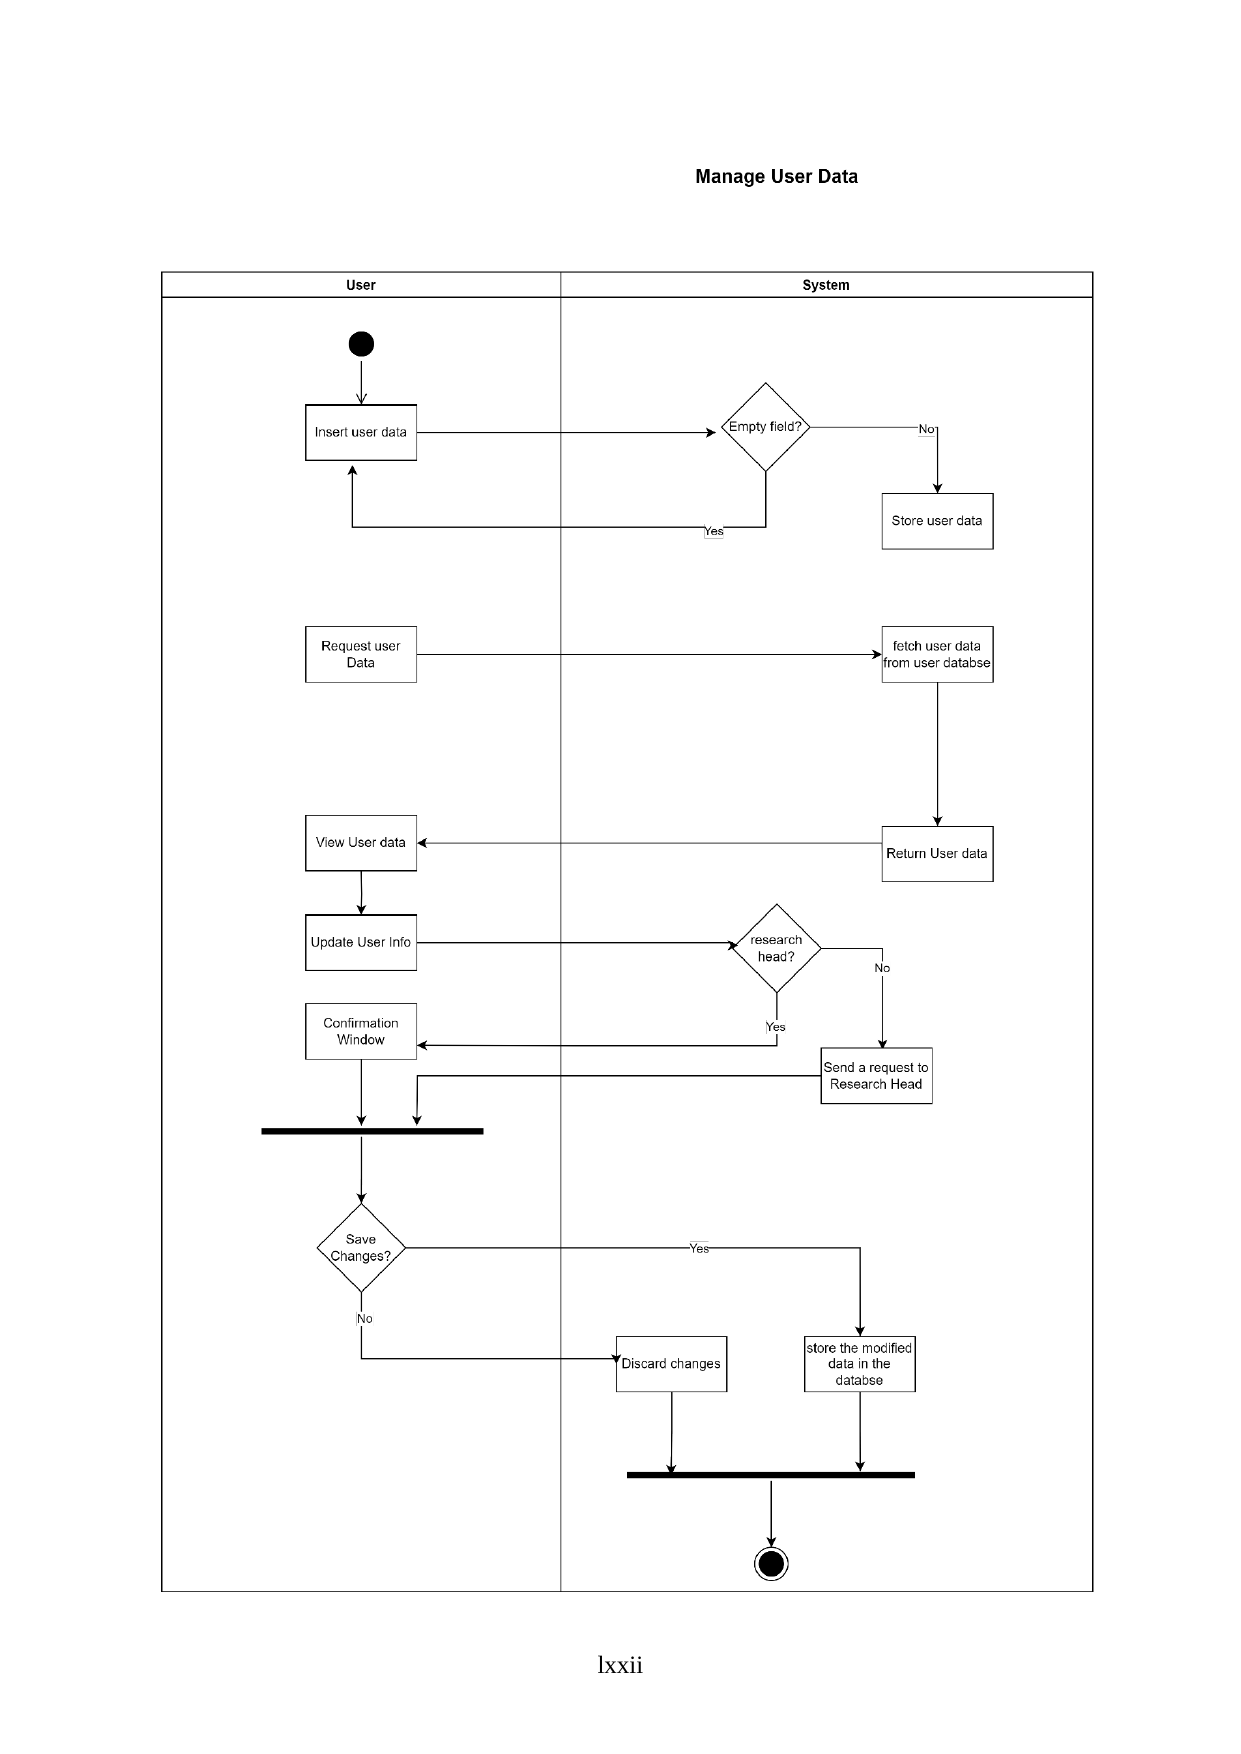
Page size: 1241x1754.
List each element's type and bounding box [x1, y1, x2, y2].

picture [150, 150, 1104, 1604]
